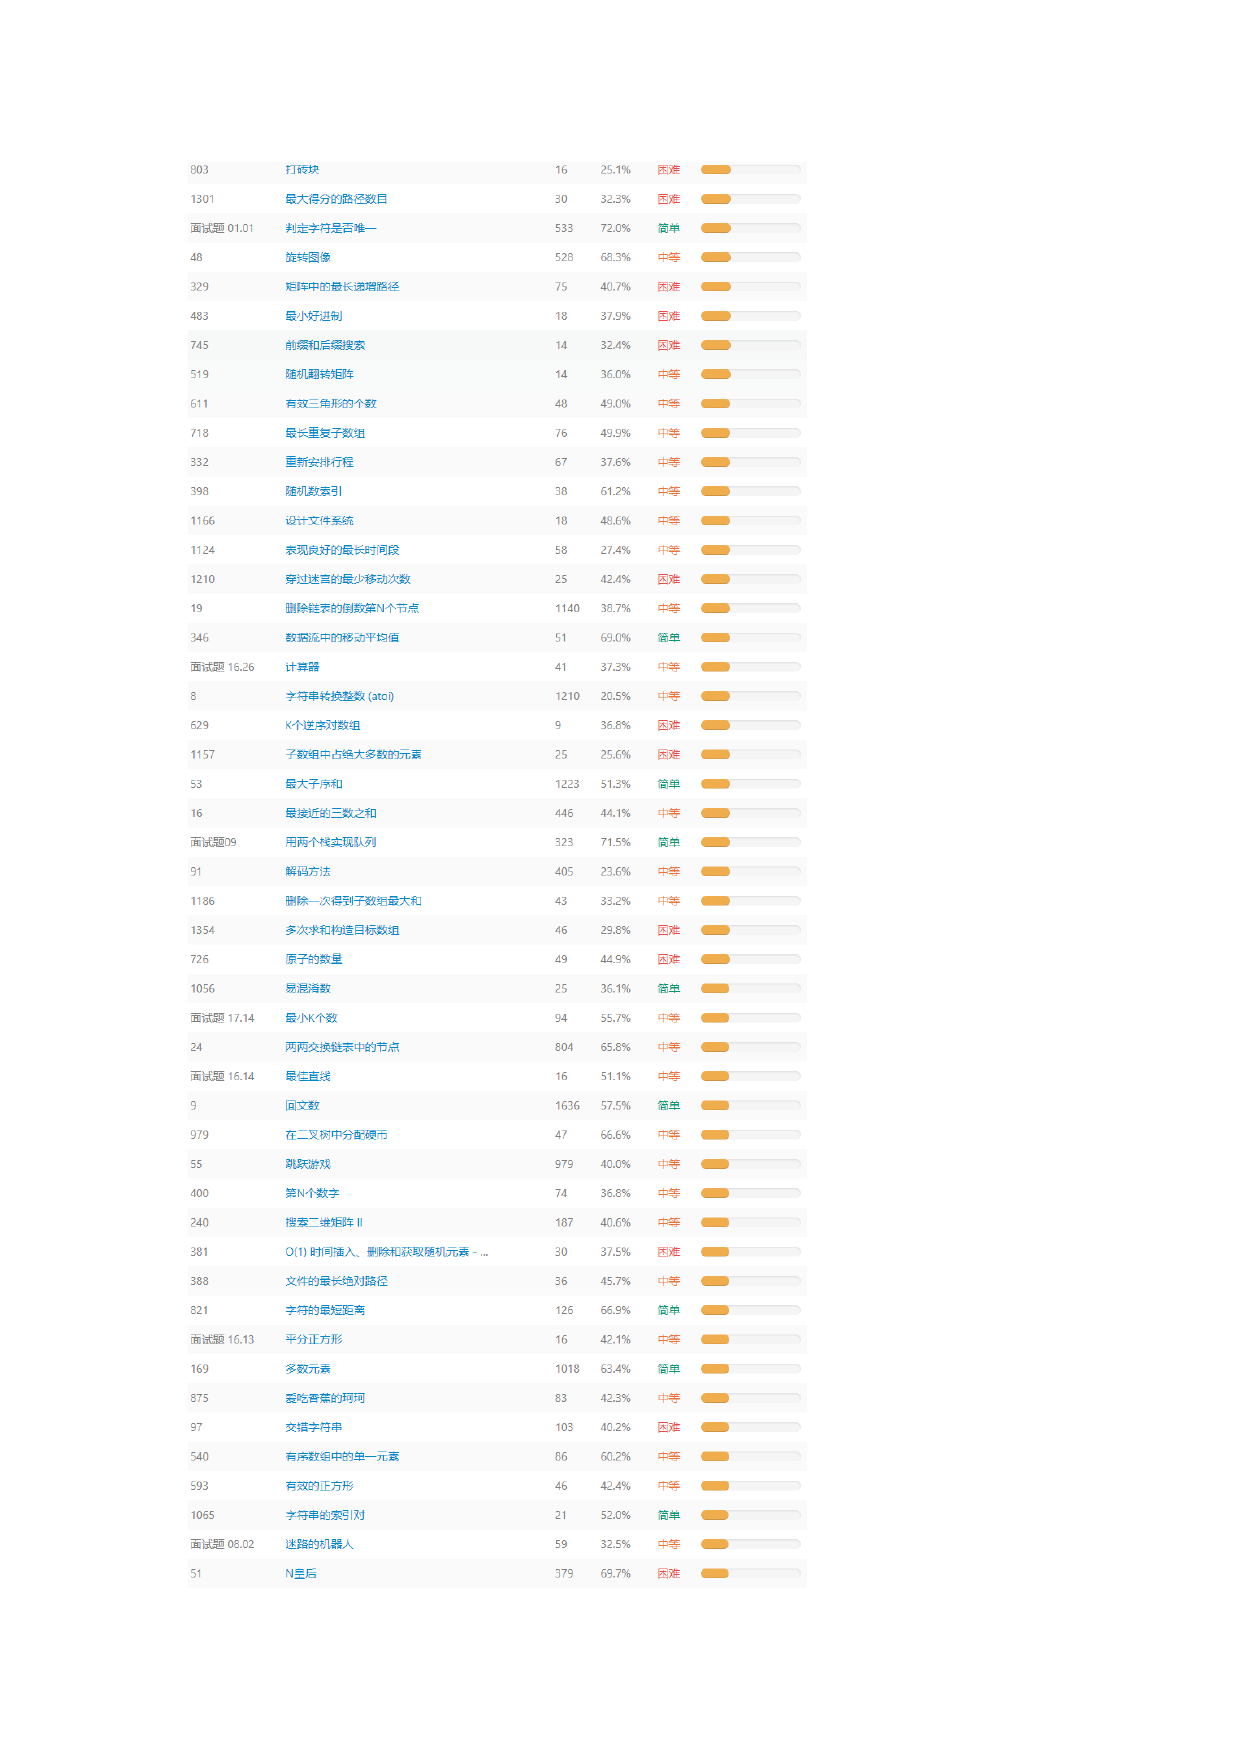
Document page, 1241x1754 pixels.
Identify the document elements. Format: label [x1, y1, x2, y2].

picture [187, 162, 811, 1592]
